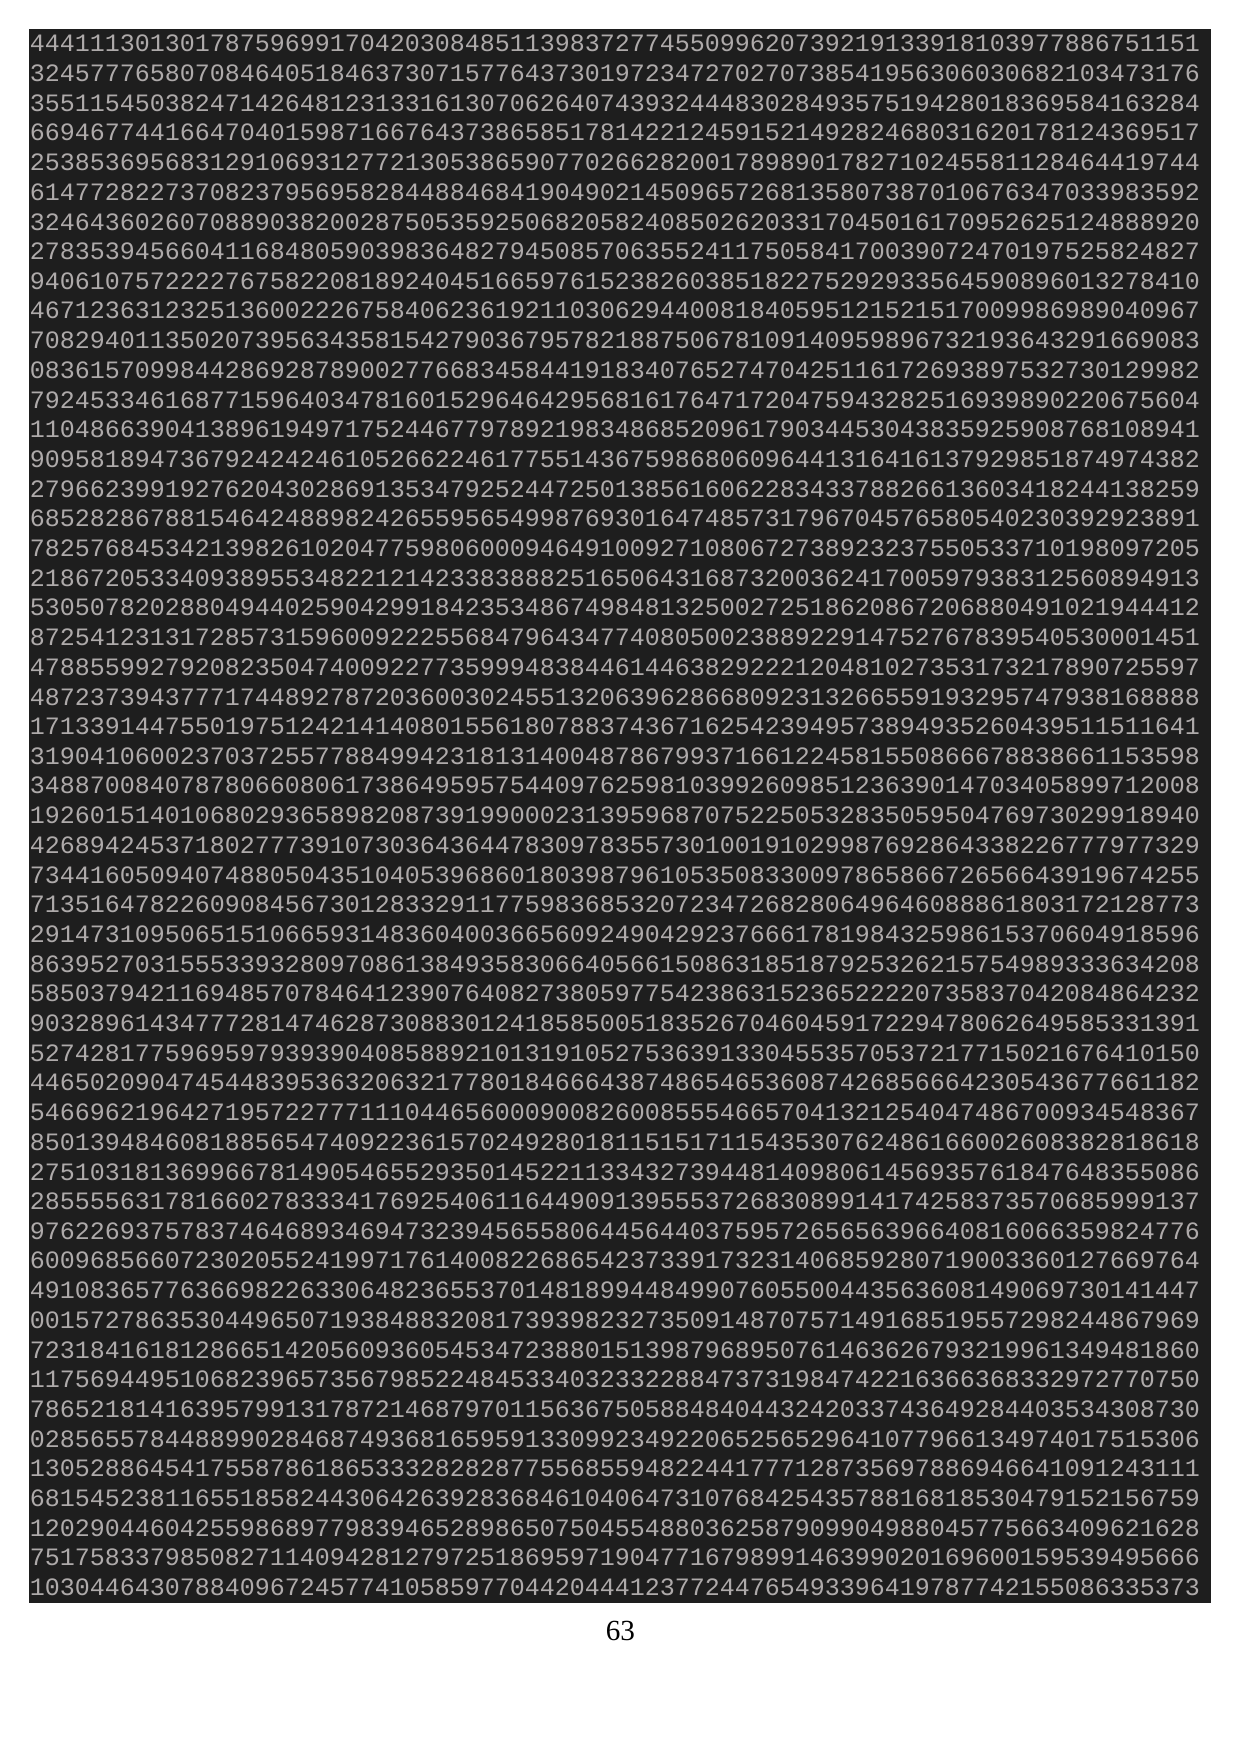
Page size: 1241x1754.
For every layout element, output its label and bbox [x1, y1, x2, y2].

text [29, 29, 1211, 1603]
